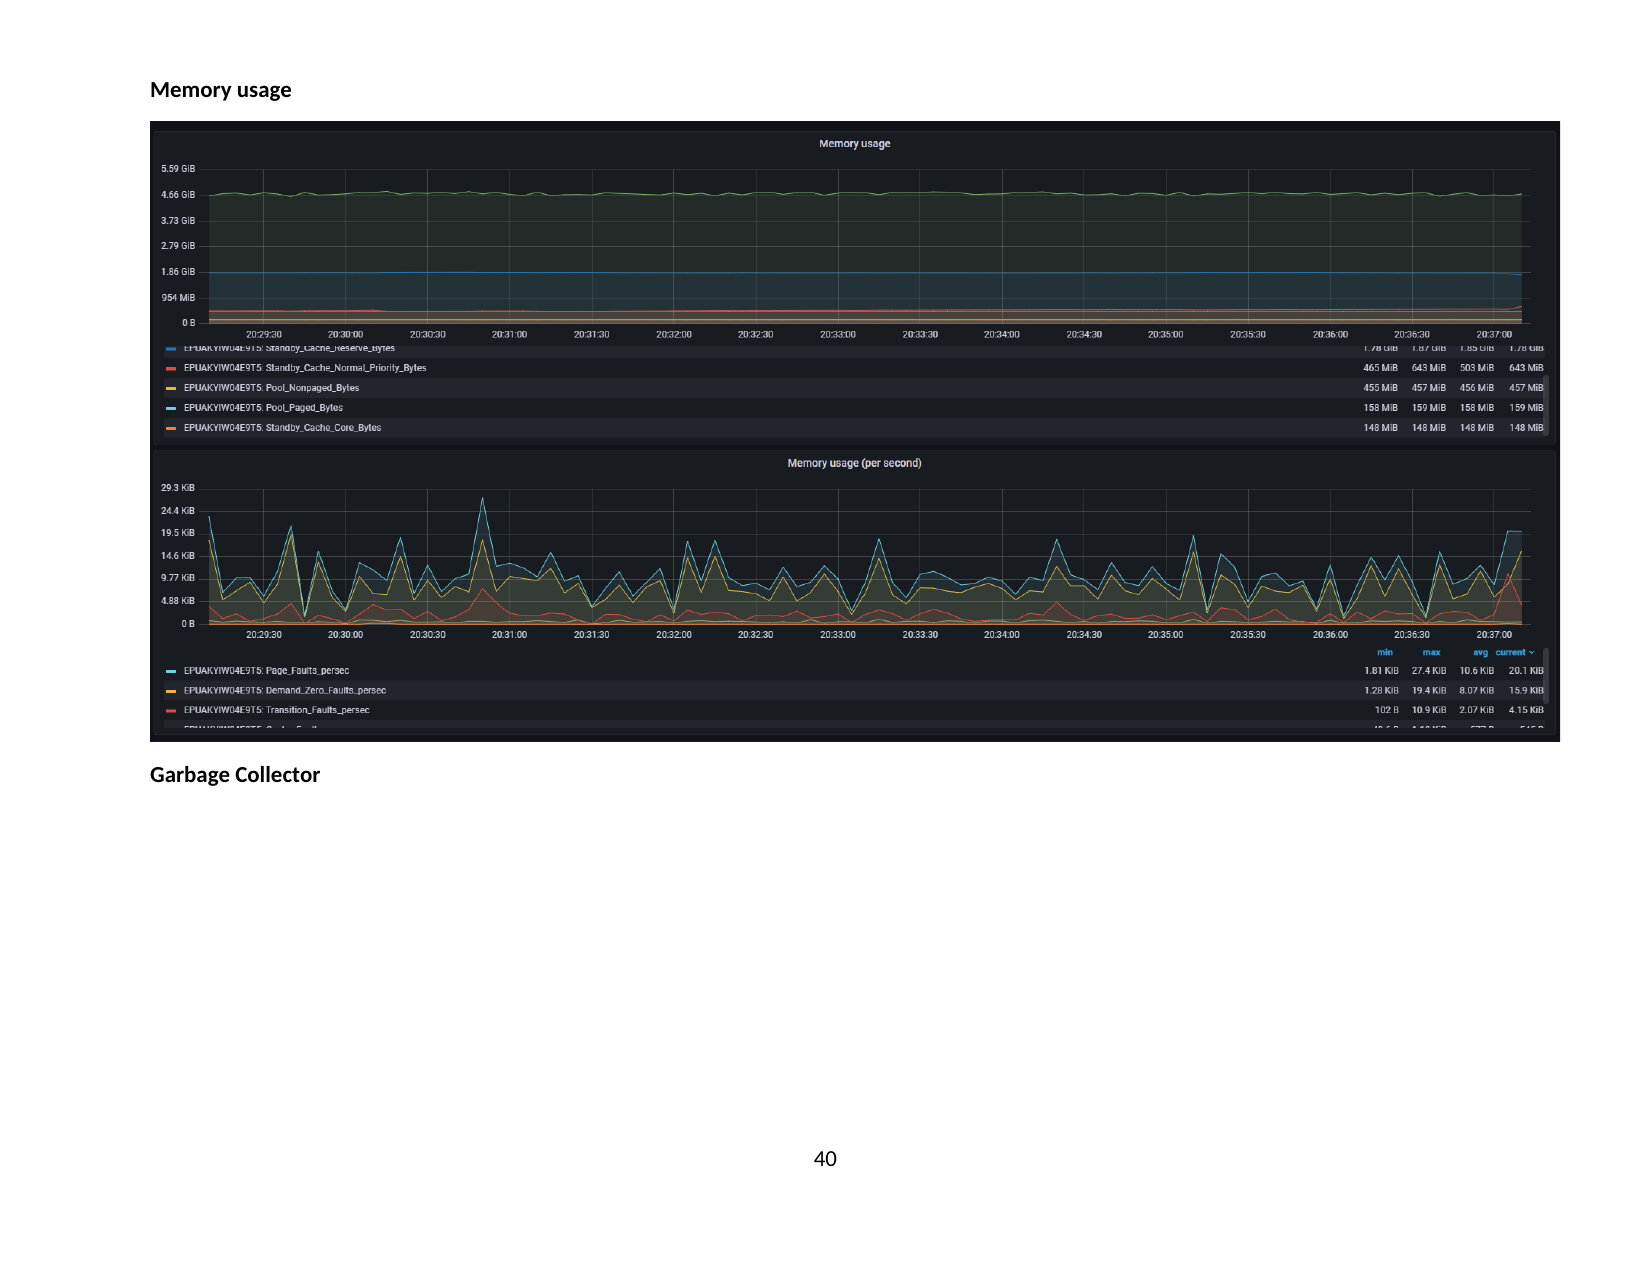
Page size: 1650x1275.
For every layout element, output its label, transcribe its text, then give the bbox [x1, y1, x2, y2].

picture [150, 121, 1560, 742]
text Memory usage [150, 75, 1575, 103]
text Garbage Collector [150, 760, 1575, 788]
